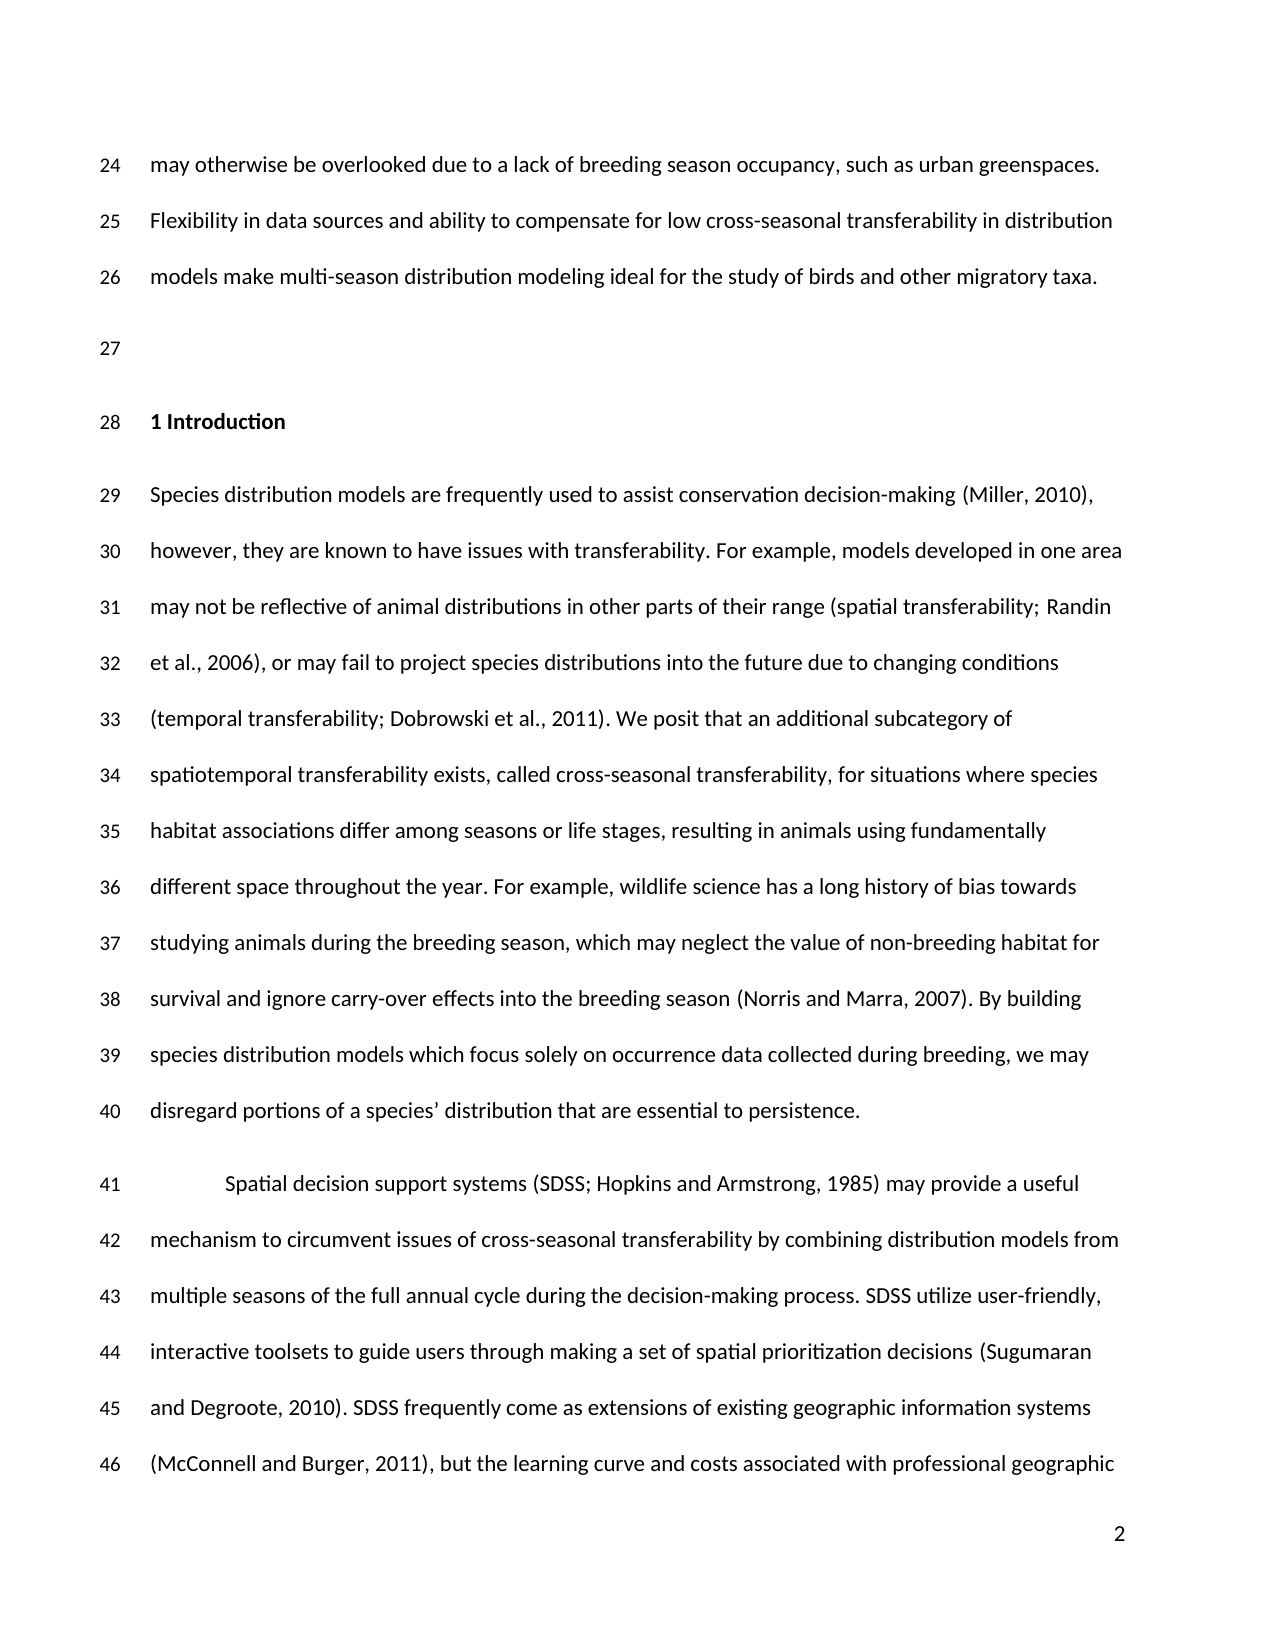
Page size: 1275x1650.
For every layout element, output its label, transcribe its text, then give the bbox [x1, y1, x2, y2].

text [150, 150, 1125, 290]
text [150, 1169, 1125, 1478]
text Species distribution models are frequently used to assist conservation decision-making (Miller, 2010), however, they are known to have issues with transferability. For example, models developed in one area may not be reflective of animal distributions in other parts of their range (spatial transferability; Randin et al., 2006), or may fail to project species distributions into the future due to changing conditions (temporal transferability; Dobrowski et al., 2011). We posit that an additional subcategory of spatiotemporal transferability exists, called cross-seasonal transferability, for situations where species habitat associations differ among seasons or life stages, resulting in animals using fundamentally different space throughout the year. For example, wildlife science has a long history of bias towards studying animals during the breeding season, which may neglect the value of non-breeding habitat for survival and ignore carry-over effects into the breeding season (Norris and Marra, 2007). By building species distribution models which focus solely on occurrence data collected during breeding, we may disregard portions of a species’ distribution that are essential to persistence. [150, 480, 1125, 1125]
text 1 Introduction [150, 407, 1125, 436]
